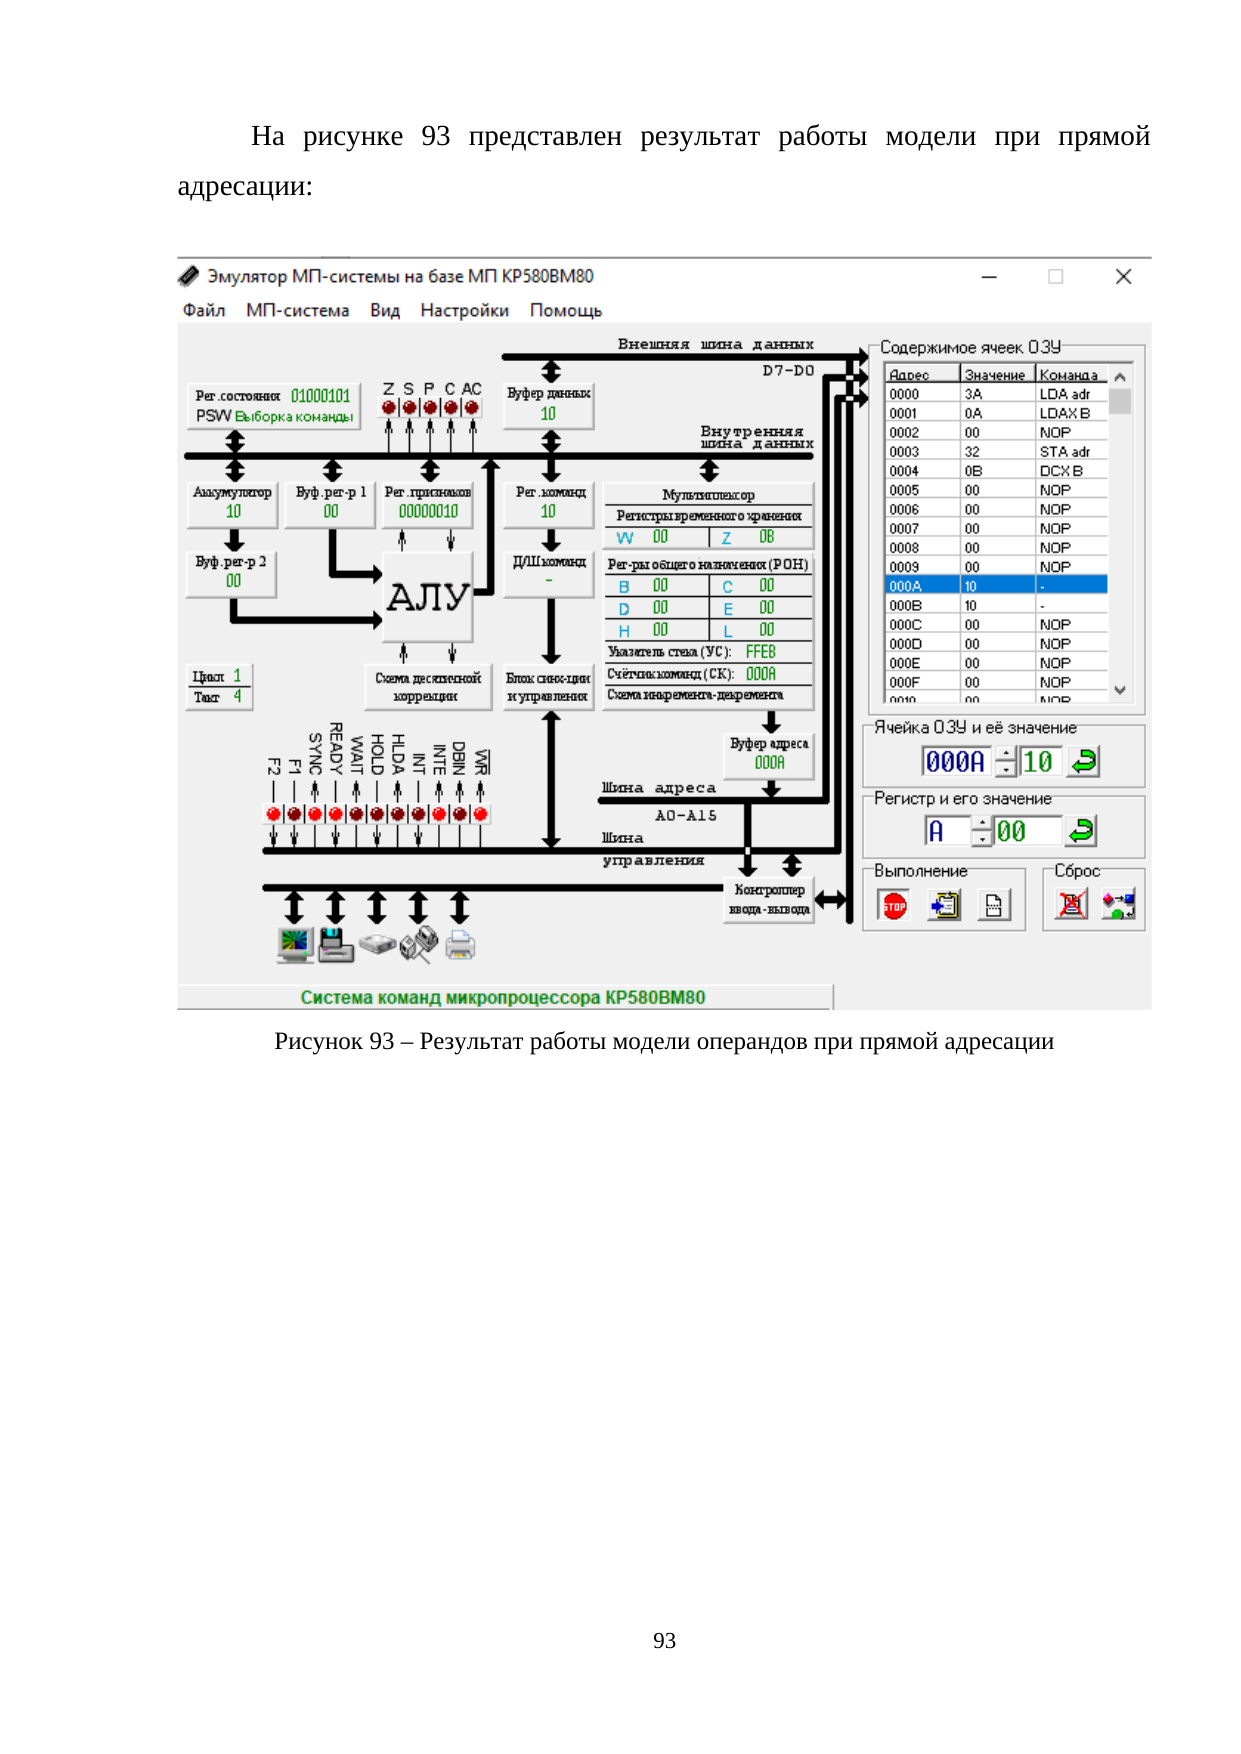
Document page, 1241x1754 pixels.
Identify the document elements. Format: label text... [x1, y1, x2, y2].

text На рисунке 93 представлен результат работы модели при прямой адресации: [177, 118, 1152, 202]
picture [177, 256, 1152, 1010]
text Рисунок 93 – Результат работы модели операндов при прямой адресации [177, 1026, 1152, 1055]
